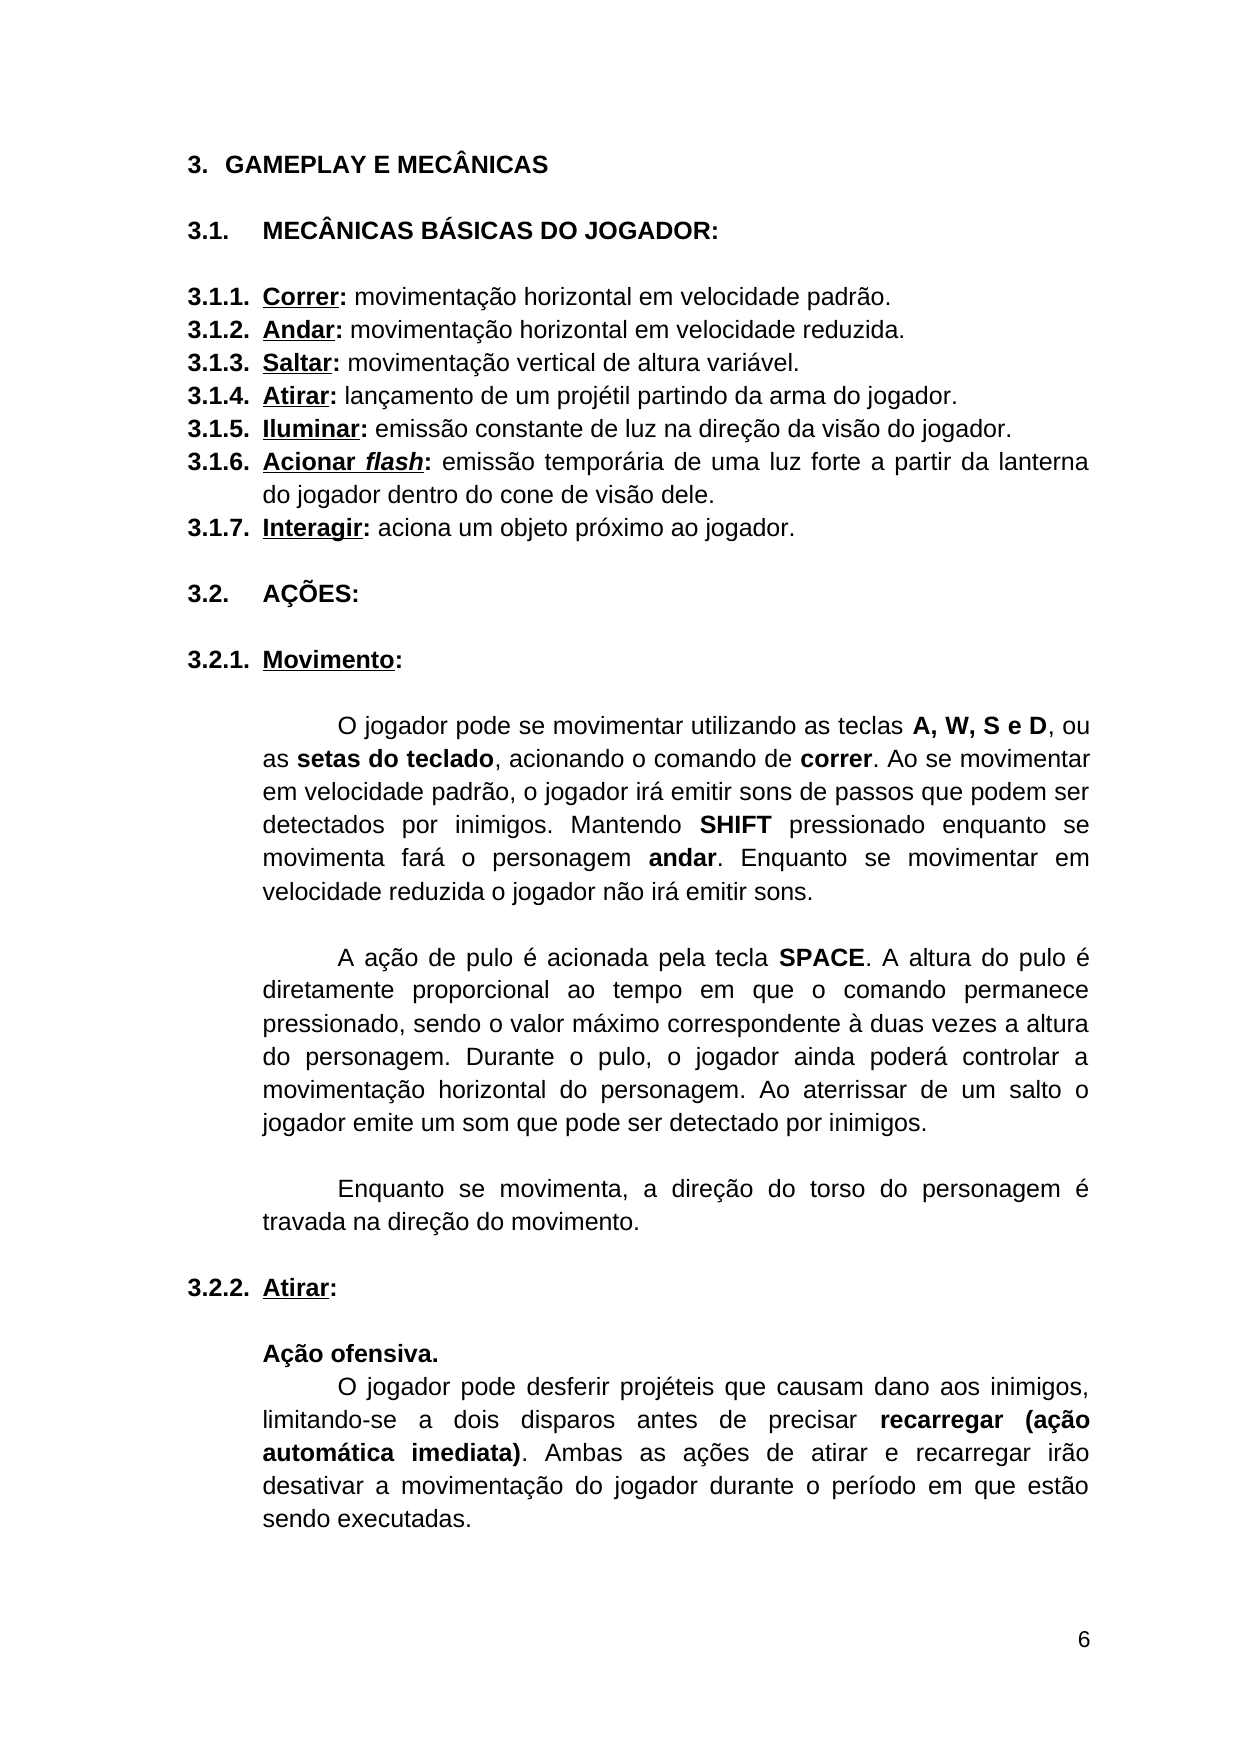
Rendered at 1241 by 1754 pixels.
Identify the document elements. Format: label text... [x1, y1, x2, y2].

text Enquanto se movimenta, a direção do torso do personagem é travada na direção do movimento. [262, 1174, 1090, 1235]
list Saltar: movimentação vertical de altura variável. [187, 348, 1090, 377]
list Atirar: [187, 1273, 1090, 1301]
text A ação de pulo é acionada pela tecla SPACE. A altura do pulo é diretamente proporcional ao tempo em que o comando permanece pressionado, sendo o valor máximo correspondente à duas vezes a altura do personagem. Durante o pulo, o jogador ainda poderá controlar a movimentação horizontal do personagem. Ao aterrissar de um salto o jogador emite um som que pode ser detectado por inimigos. [262, 942, 1090, 1136]
list Interagir: aciona um objeto próximo ao jogador. [187, 513, 1090, 542]
list Movimento: [187, 645, 1090, 674]
list Atirar: lançamento de um projétil partindo da arma do jogador. [187, 381, 1090, 410]
list AÇÕES: [187, 579, 1090, 608]
text O jogador pode desferir projéteis que causam dano aos inimigos, limitando-se a dois disparos antes de precisar recarregar (ação automática imediata). Ambas as ações de atirar e recarregar irão desativar a movimentação do jogador durante o período em que estão sendo executadas. [262, 1372, 1090, 1533]
list Iluminar: emissão constante de luz na direção da visão do jogador. [187, 414, 1090, 443]
list MECÂNICAS BÁSICAS DO JOGADOR: [187, 216, 1090, 245]
list Acionar flash: emissão temporária de uma luz forte a partir da lanterna do jogador dentro do cone de visão dele. [187, 447, 1090, 509]
text Ação ofensiva. [187, 1339, 1090, 1367]
list Andar: movimentação horizontal em velocidade reduzida. [187, 315, 1090, 344]
text O jogador pode se movimentar utilizando as teclas A, W, S e D, ou as setas do teclado, acionando o comando de correr. Ao se movimentar em velocidade padrão, o jogador irá emitir sons de passos que podem ser detectados por inimigos. Mantendo SHIFT pressionado enquanto se movimenta fará o personagem andar. Enquanto se movimentar em velocidade reduzida o jogador não irá emitir sons. [262, 711, 1090, 905]
list Correr: movimentação horizontal em velocidade padrão. [187, 282, 1090, 311]
list GAMEPLAY E MECÂNICAS [187, 150, 1090, 179]
